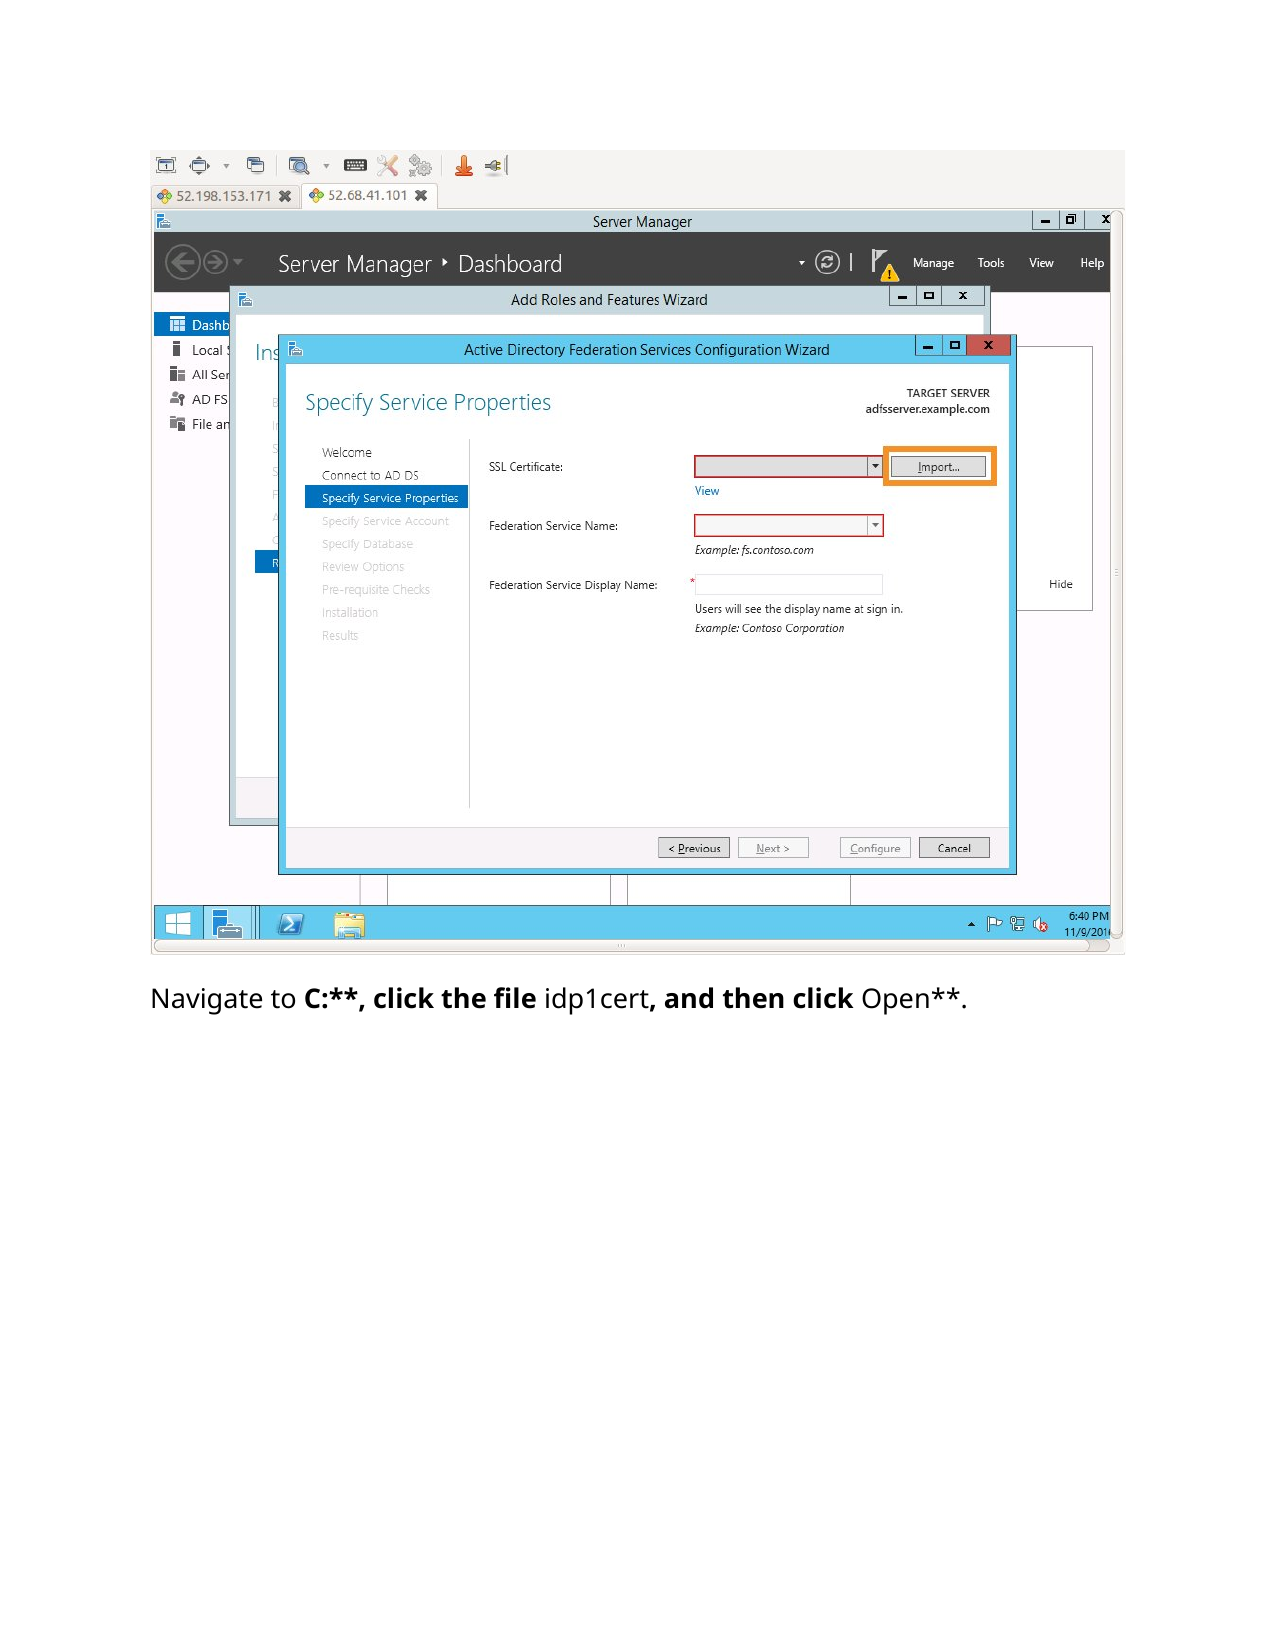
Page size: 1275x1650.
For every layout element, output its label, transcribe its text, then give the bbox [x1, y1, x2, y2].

text Navigate to C:**, click the file idp1cert, and then click Open**. [150, 979, 1125, 1016]
picture [150, 150, 1125, 955]
